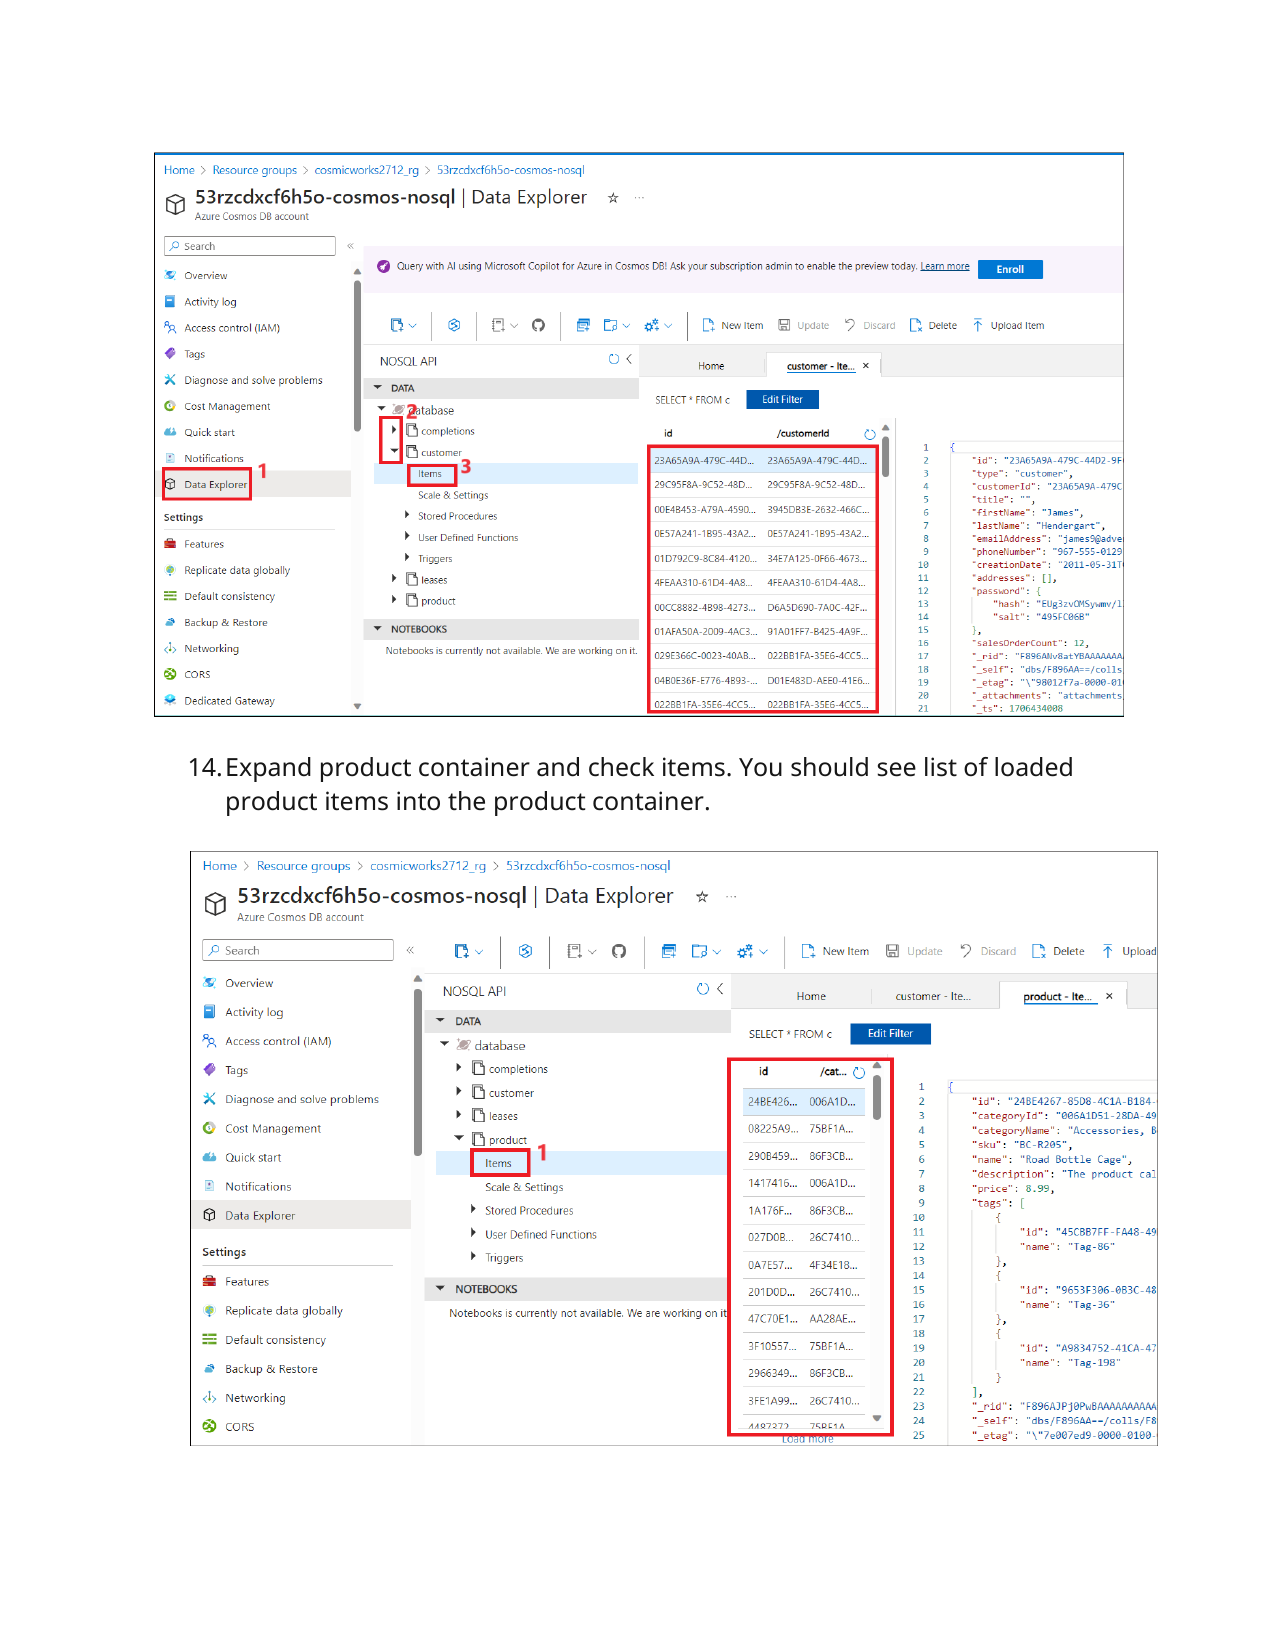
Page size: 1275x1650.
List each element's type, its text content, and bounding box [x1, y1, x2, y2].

picture [150, 150, 1124, 721]
list Expand product container and check items. You should see list of loaded product items into the product container. [187, 749, 1125, 817]
picture [187, 846, 1162, 1450]
